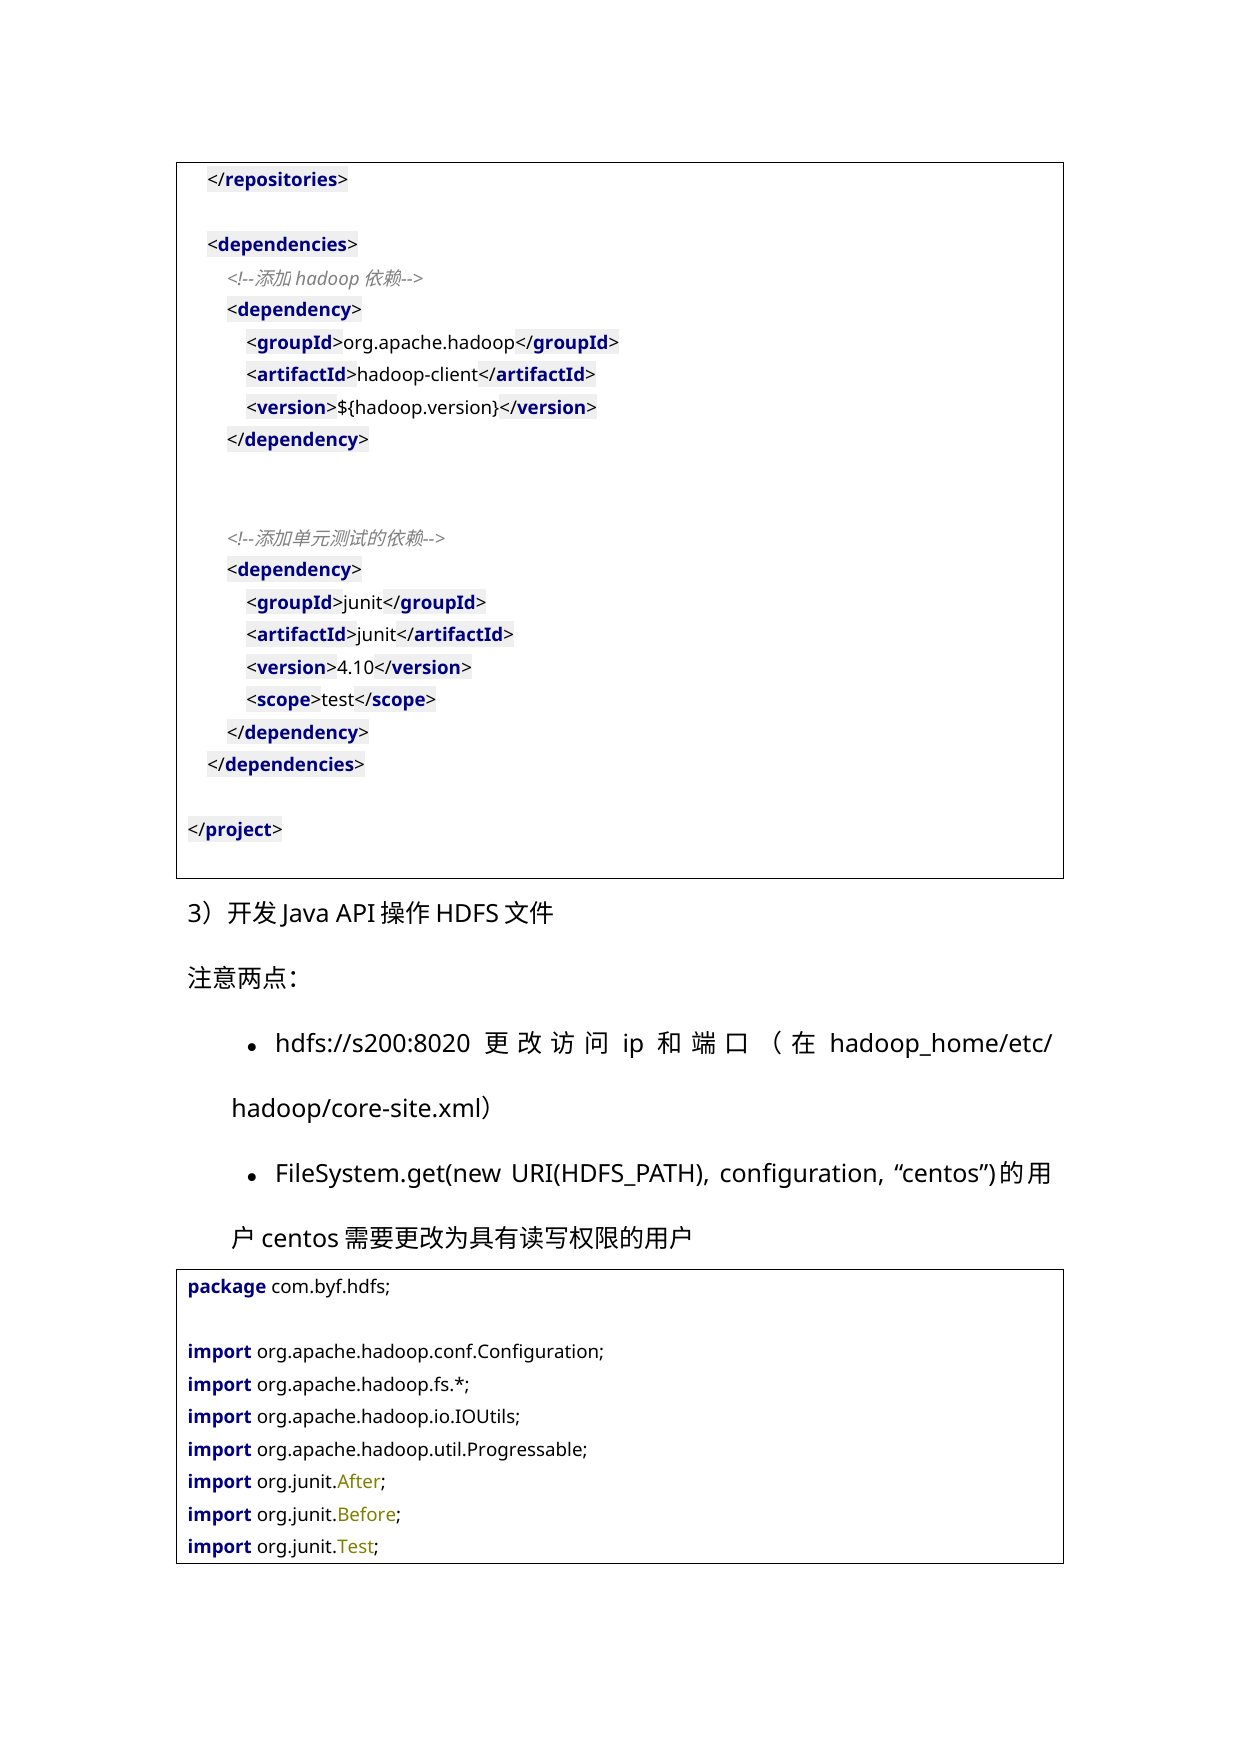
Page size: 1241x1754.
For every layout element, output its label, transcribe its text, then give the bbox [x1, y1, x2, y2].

list hdfs://s200:8020更改访问ip和端口（在hadoop_home/etc/hadoop/core-site.xml） [231, 1009, 1053, 1139]
list 注意两点： [187, 944, 1053, 1009]
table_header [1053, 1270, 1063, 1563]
list FileSystem.get(new URI(HDFS_PATH), configuration, “centos”)的用户centos需要更改为具有读写权限的用户 [231, 1139, 1053, 1269]
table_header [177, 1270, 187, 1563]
list 3）开发Java API操作HDFS文件 [187, 879, 1053, 944]
